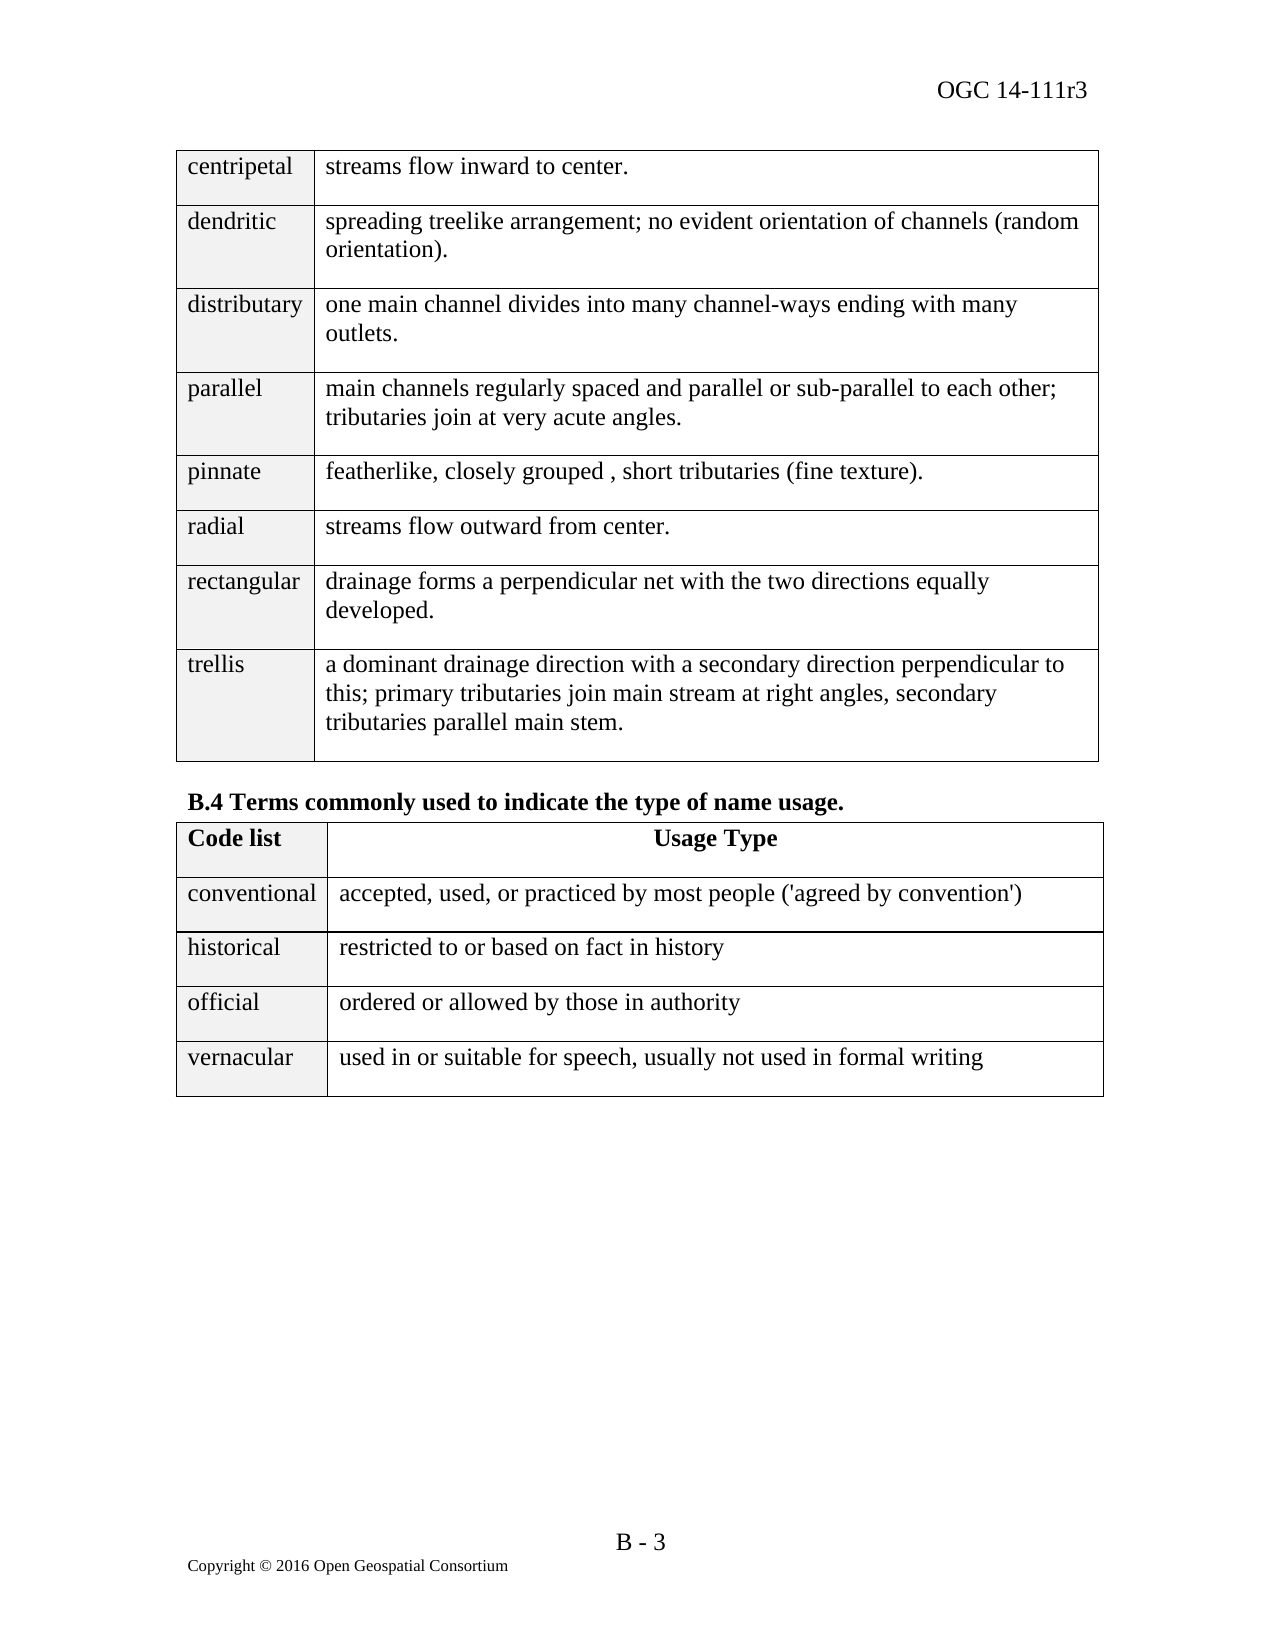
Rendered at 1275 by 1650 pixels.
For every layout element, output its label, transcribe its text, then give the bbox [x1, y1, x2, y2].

table_cell spreading treelike arrangement; no evident orientation of channels (random orientation). [315, 206, 1098, 288]
table_header Usage Type [328, 823, 1103, 877]
table_cell streams flow outward from center. [315, 511, 1098, 565]
table_cell trellis [177, 650, 314, 761]
table_cell pinnate [177, 456, 314, 510]
table_cell conventional [177, 878, 327, 931]
table_cell restricted to or based on fact in history [328, 933, 1103, 986]
table_header Code list [177, 823, 327, 877]
table_cell accepted, used, or practiced by most people ('agreed by convention') [328, 878, 1103, 931]
table_cell historical [177, 933, 327, 986]
subtitle B.4 Terms commonly used to indicate the type of name usage. [187, 787, 1087, 816]
table_cell one main channel divides into many channel-ways ending with many outlets. [315, 289, 1098, 372]
table_cell featherlike, closely grouped , short tributaries (fine texture). [315, 456, 1098, 510]
table_cell a dominant drainage direction with a secondary direction perpendicular to this; primary tributaries join main stream at right angles, secondary tributaries parallel main stem. [315, 650, 1098, 761]
table_cell rectangular [177, 566, 314, 648]
table_cell used in or suitable for speech, usually not used in formal writing [328, 1042, 1103, 1096]
table_cell ordered or allowed by those in authority [328, 987, 1103, 1041]
table_cell drainage forms a perpendicular net with the two directions equally developed. [315, 566, 1098, 648]
table_cell official [177, 987, 327, 1041]
table_cell streams flow inward to center. [315, 151, 1098, 205]
table_cell radial [177, 511, 314, 565]
table_cell vernacular [177, 1042, 327, 1096]
table_cell dendritic [177, 206, 314, 288]
table_cell centripetal [177, 151, 314, 205]
table_cell parallel [177, 373, 314, 455]
table_cell main channels regularly spaced and parallel or sub-parallel to each other; tributaries join at very acute angles. [315, 373, 1098, 455]
table_cell distributary [177, 289, 314, 372]
